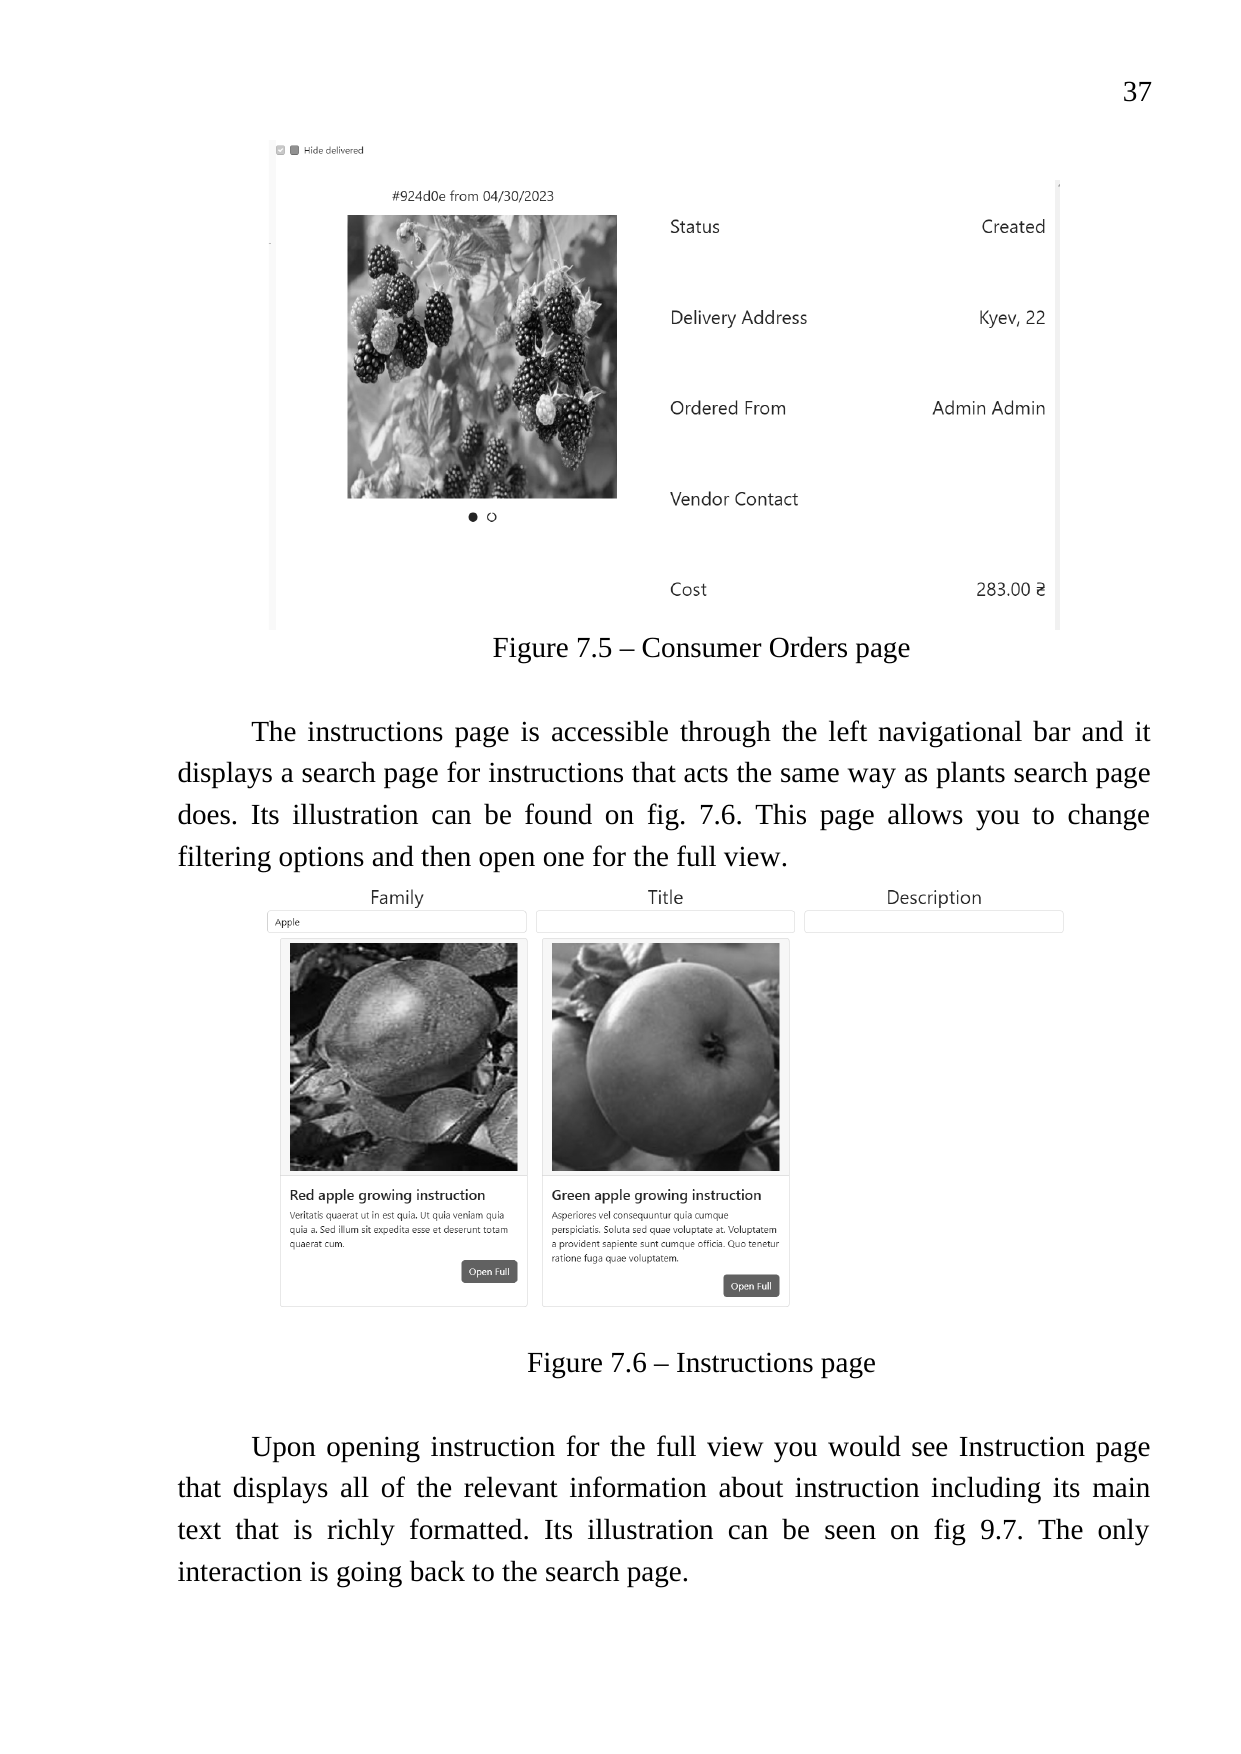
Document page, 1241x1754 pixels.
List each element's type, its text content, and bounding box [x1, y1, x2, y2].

text Figure 7.6 – Instructions page [177, 1345, 1152, 1378]
text Figure 7.5 – Consumer Orders page [177, 630, 1152, 663]
picture [268, 140, 1060, 630]
text Upon opening instruction for the full view you would see Instruction page that displays all of the relevant information about instruction including its main text that is richly formatted. Its illustration can be seen on fig 9.7. The only interaction is going back to the search page. [177, 1429, 1152, 1588]
picture [264, 881, 1065, 1345]
text The instructions page is accessible through the left navigational bar and it displays a search page for instructions that acts the same way as plants search page does. Its illustration can be found on fig. 7.6. This page allows you to change filtering options and then open one for the full view. [177, 714, 1152, 873]
